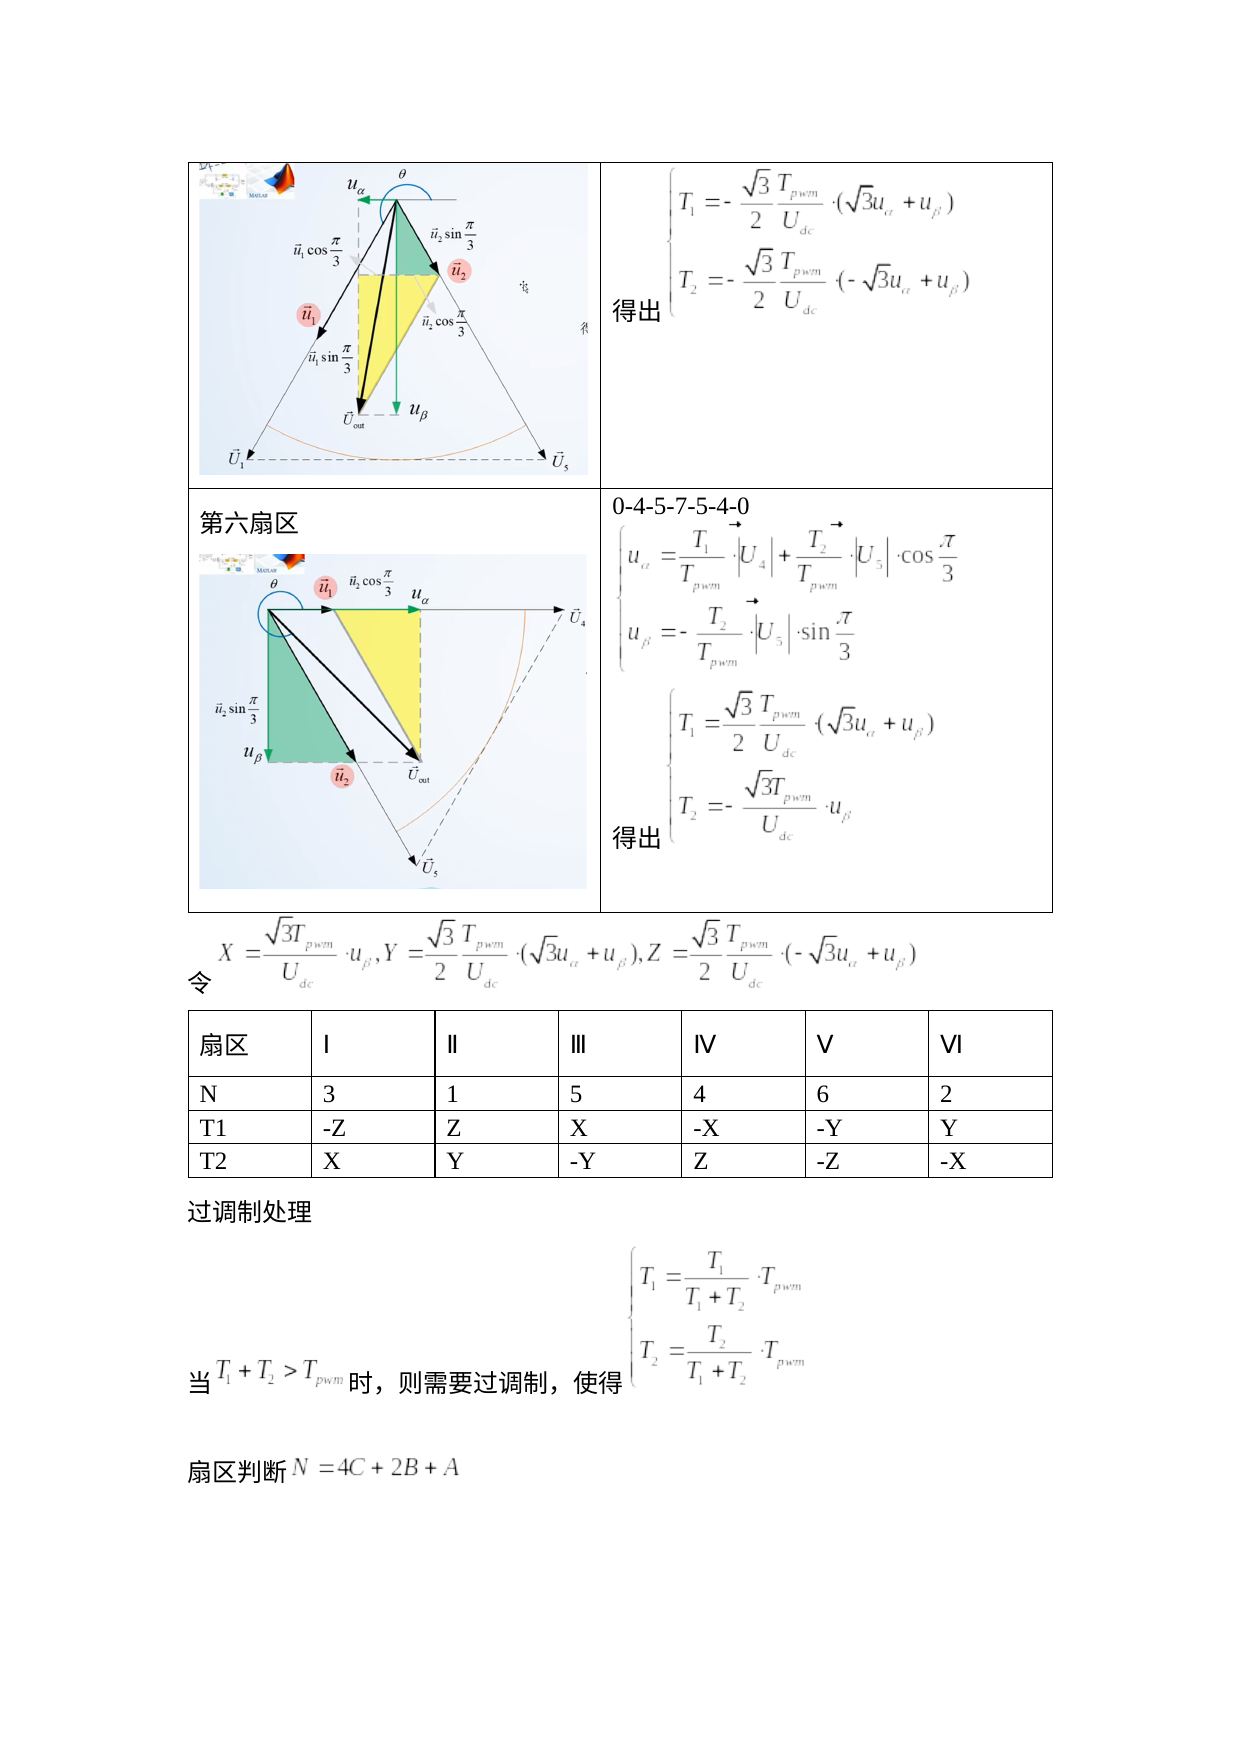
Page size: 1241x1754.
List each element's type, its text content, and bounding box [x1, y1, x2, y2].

picture [199, 163, 589, 475]
table_cell T1 [189, 1111, 311, 1143]
table_cell -Y [806, 1111, 928, 1143]
table_cell Z [682, 1144, 805, 1177]
text 令 [187, 913, 1053, 1010]
table_cell 6 [806, 1077, 928, 1110]
table_cell 第六扇区 [189, 489, 600, 912]
table_cell X [312, 1144, 434, 1177]
table_header Ⅳ [682, 1011, 805, 1076]
table_cell -Z [312, 1111, 434, 1143]
table_header Ⅱ [436, 1011, 558, 1076]
table_cell 3 [312, 1077, 434, 1110]
table_header Ⅲ [559, 1011, 681, 1076]
table_cell 1 [436, 1077, 558, 1110]
table_cell Z [436, 1111, 558, 1143]
text 扇区判断 [187, 1438, 1053, 1503]
table_cell -Y [559, 1144, 681, 1177]
table_cell Y [929, 1111, 1052, 1143]
table_cell -Z [806, 1144, 928, 1177]
table_header Ⅰ [312, 1011, 434, 1076]
table_cell 2 [929, 1077, 1052, 1110]
text 过调制处理 [187, 1178, 1053, 1243]
table_cell 4 [682, 1077, 805, 1110]
table_header 扇区 [189, 1011, 311, 1076]
table_cell -X [929, 1144, 1052, 1177]
table_header Ⅴ [806, 1011, 928, 1076]
table_cell T2 [189, 1144, 311, 1177]
table_cell Y [436, 1144, 558, 1177]
table_header Ⅵ [929, 1011, 1052, 1076]
picture [199, 554, 587, 889]
table_cell 第五扇区 [189, 163, 600, 488]
table_cell -X [682, 1111, 805, 1143]
table_cell X [559, 1111, 681, 1143]
table_cell 0-1-5-7-5-1-0 得出 [601, 163, 1052, 488]
table_cell N [189, 1077, 311, 1110]
table_cell 0-4-5-7-5-4-0 得出 [601, 489, 1052, 912]
text 当时，则需要过调制，使得 [187, 1243, 1053, 1405]
table_cell 5 [559, 1077, 681, 1110]
